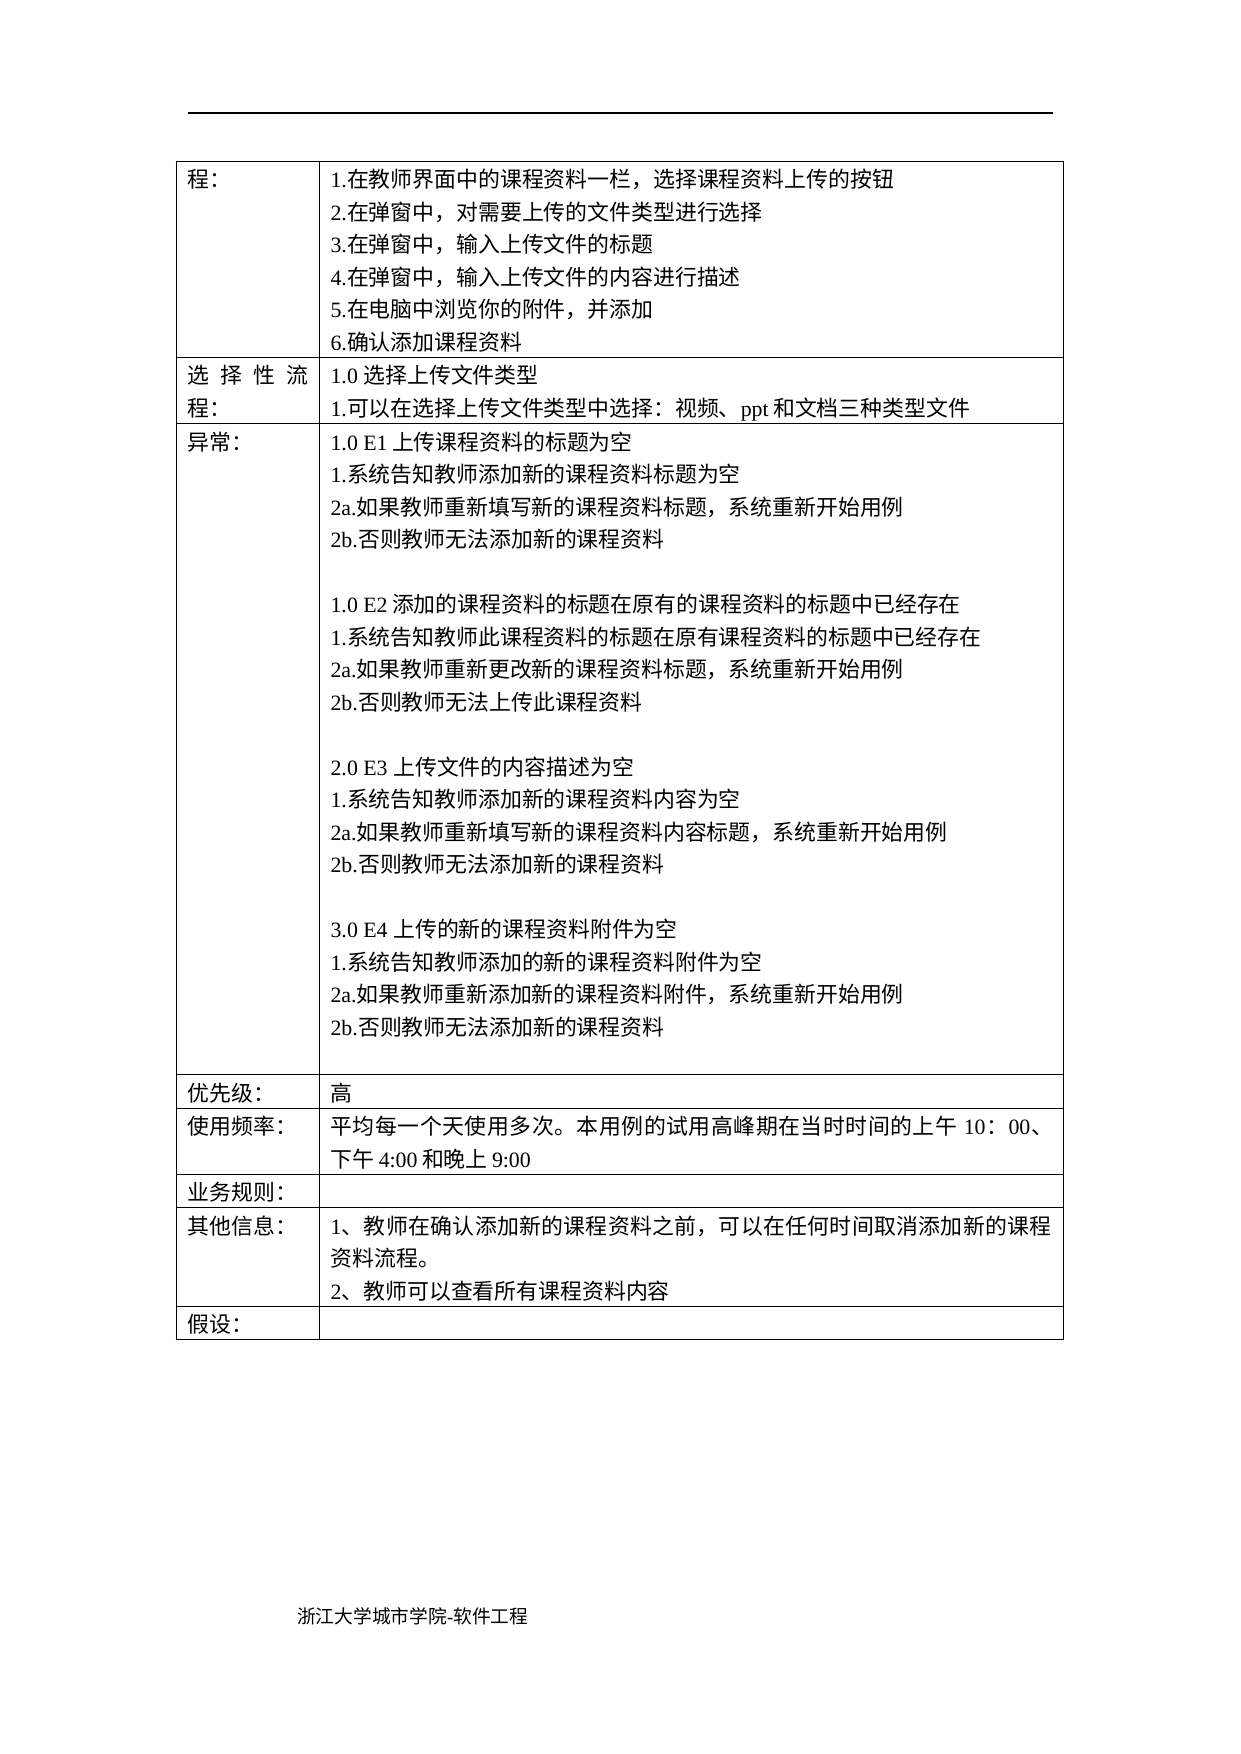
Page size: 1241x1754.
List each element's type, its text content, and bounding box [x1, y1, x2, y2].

table_cell 一般性流程： [177, 162, 319, 357]
table_cell [320, 1307, 1063, 1339]
table_cell 选择性流程： [177, 358, 319, 423]
table_cell [320, 1175, 1063, 1207]
table_cell 使用频率： [177, 1109, 319, 1174]
table_cell 假设： [177, 1307, 319, 1339]
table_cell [320, 162, 1063, 357]
table_cell 优先级： [177, 1075, 319, 1108]
table_cell 高 [320, 1075, 1063, 1108]
table_cell 其他信息： [177, 1208, 319, 1306]
table_cell 异常： [177, 424, 319, 1074]
table_cell 业务规则： [177, 1175, 319, 1207]
table_cell 1.0 选择上传文件类型 1.可以在选择上传文件类型中选择：视频、ppt和文档三种类型文件 [320, 358, 1063, 423]
table_cell 1、教师在确认添加新的课程资料之前，可以在任何时间取消添加新的课程资料流程。 2、教师可以查看所有课程资料内容 [320, 1208, 1063, 1306]
table_cell 平均每一个天使用多次。本用例的试用高峰期在当时时间的上午10：00、下午4:00和晚上9:00 [320, 1109, 1063, 1174]
table_cell 1.0 E1上传课程资料的标题为空 1.系统告知教师添加新的课程资料标题为空 2a.如果教师重新填写新的课程资料标题，系统重新开始用例 2b.否则教师无法添加新的课程资料 1.0 E2添加的课程资料的标题在原有的课程资料的标题中已经存在 1.系统告知教师此课程资料的标题在原有课程资料的标题中已经存在 2a.如果教师重新更改新的课程资料标题，系统重新开始用例 2b.否则教师无法上传此课程资料 2.0 E3 上传文件的内容描述为空 1.系统告知教师添加新的课程资料内容为空 2a.如果教师重新填写新的课程资料内容标题，系统重新开始用例 2b.否则教师无法添加新的课程资料 3.0 E4 上传的新的课程资料附件为空 1.系统告知教师添加的新的课程资料附件为空 2a.如果教师重新添加新的课程资料附件，系统重新开始用例 2b.否则教师无法添加新的课程资料 [320, 424, 1063, 1074]
